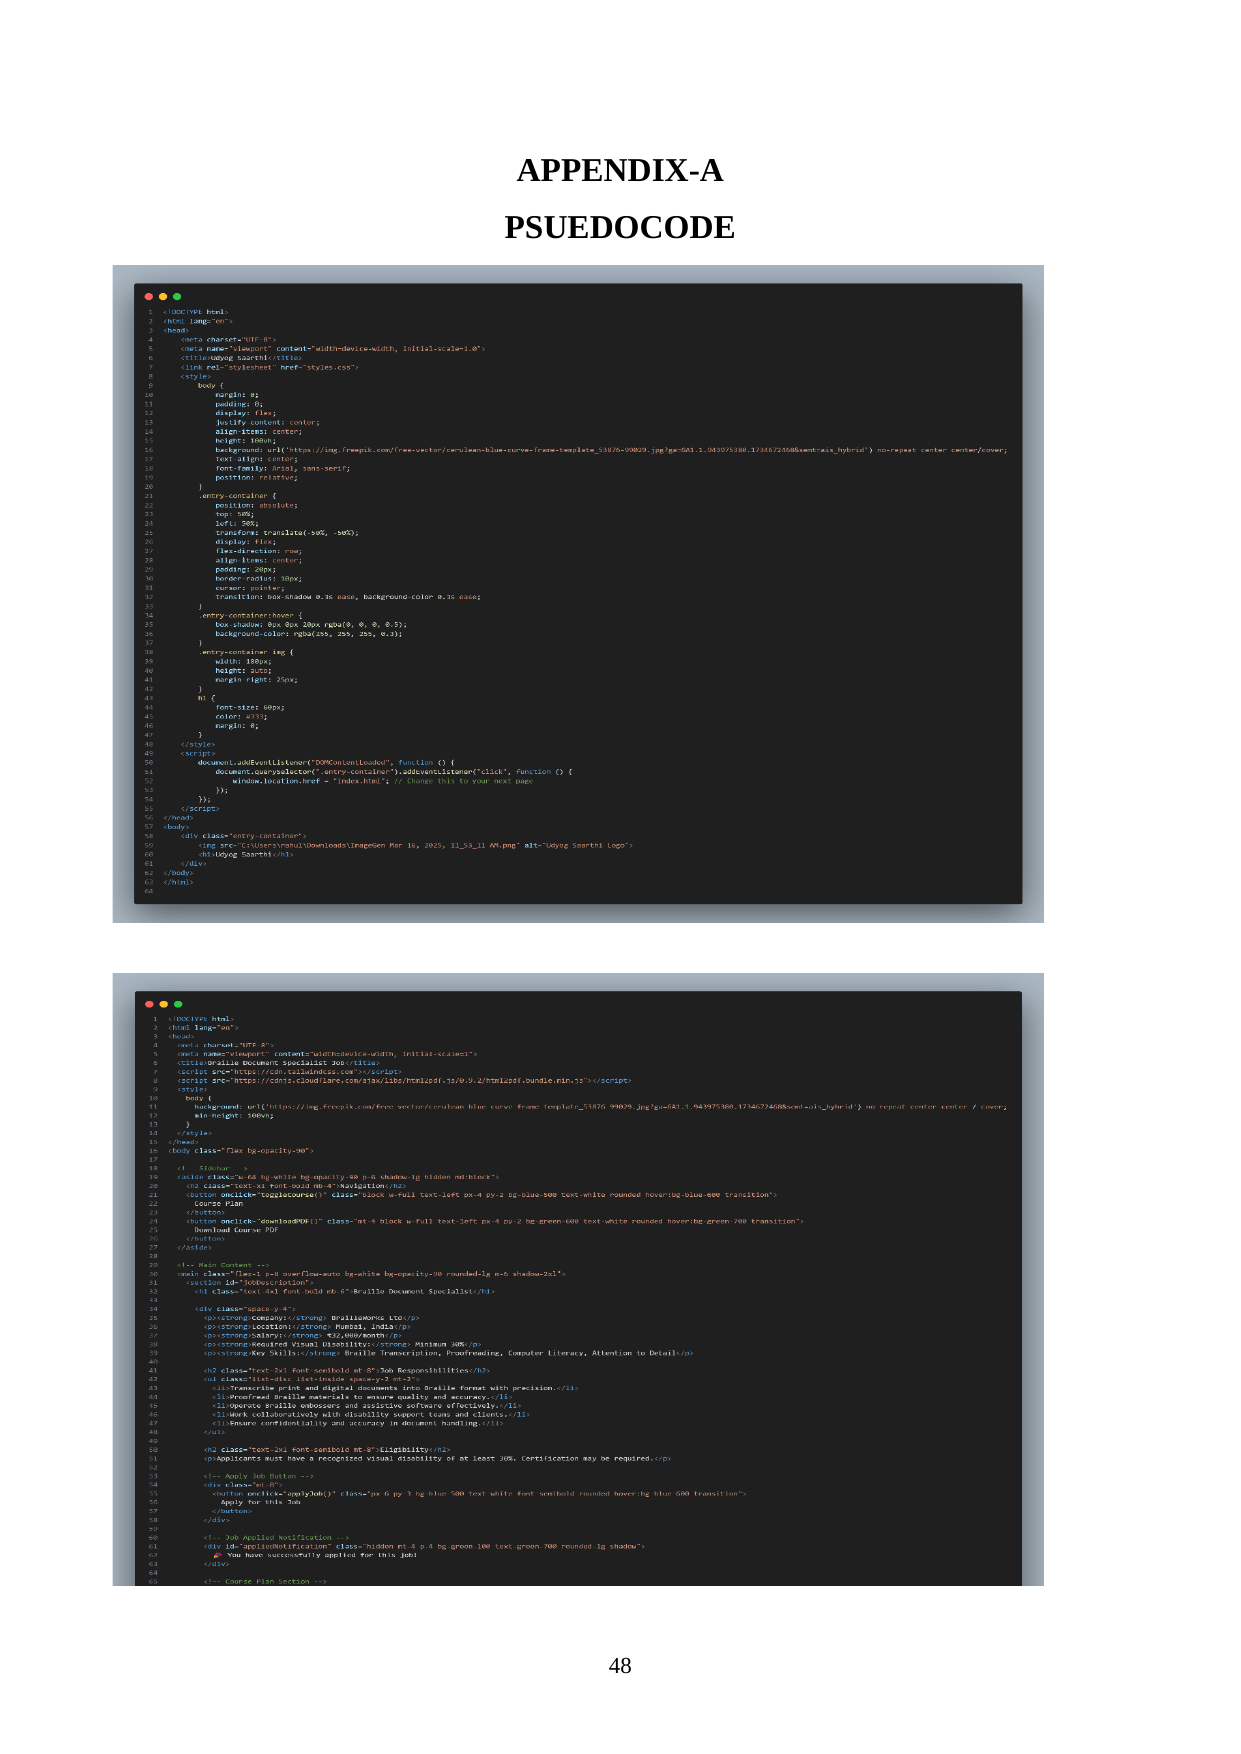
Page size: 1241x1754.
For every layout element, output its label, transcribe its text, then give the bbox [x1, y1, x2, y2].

text APPENDIX-A [112, 150, 1128, 188]
picture [112, 973, 1044, 1586]
text PSUEDOCODE [112, 207, 1128, 246]
picture [112, 265, 1044, 923]
